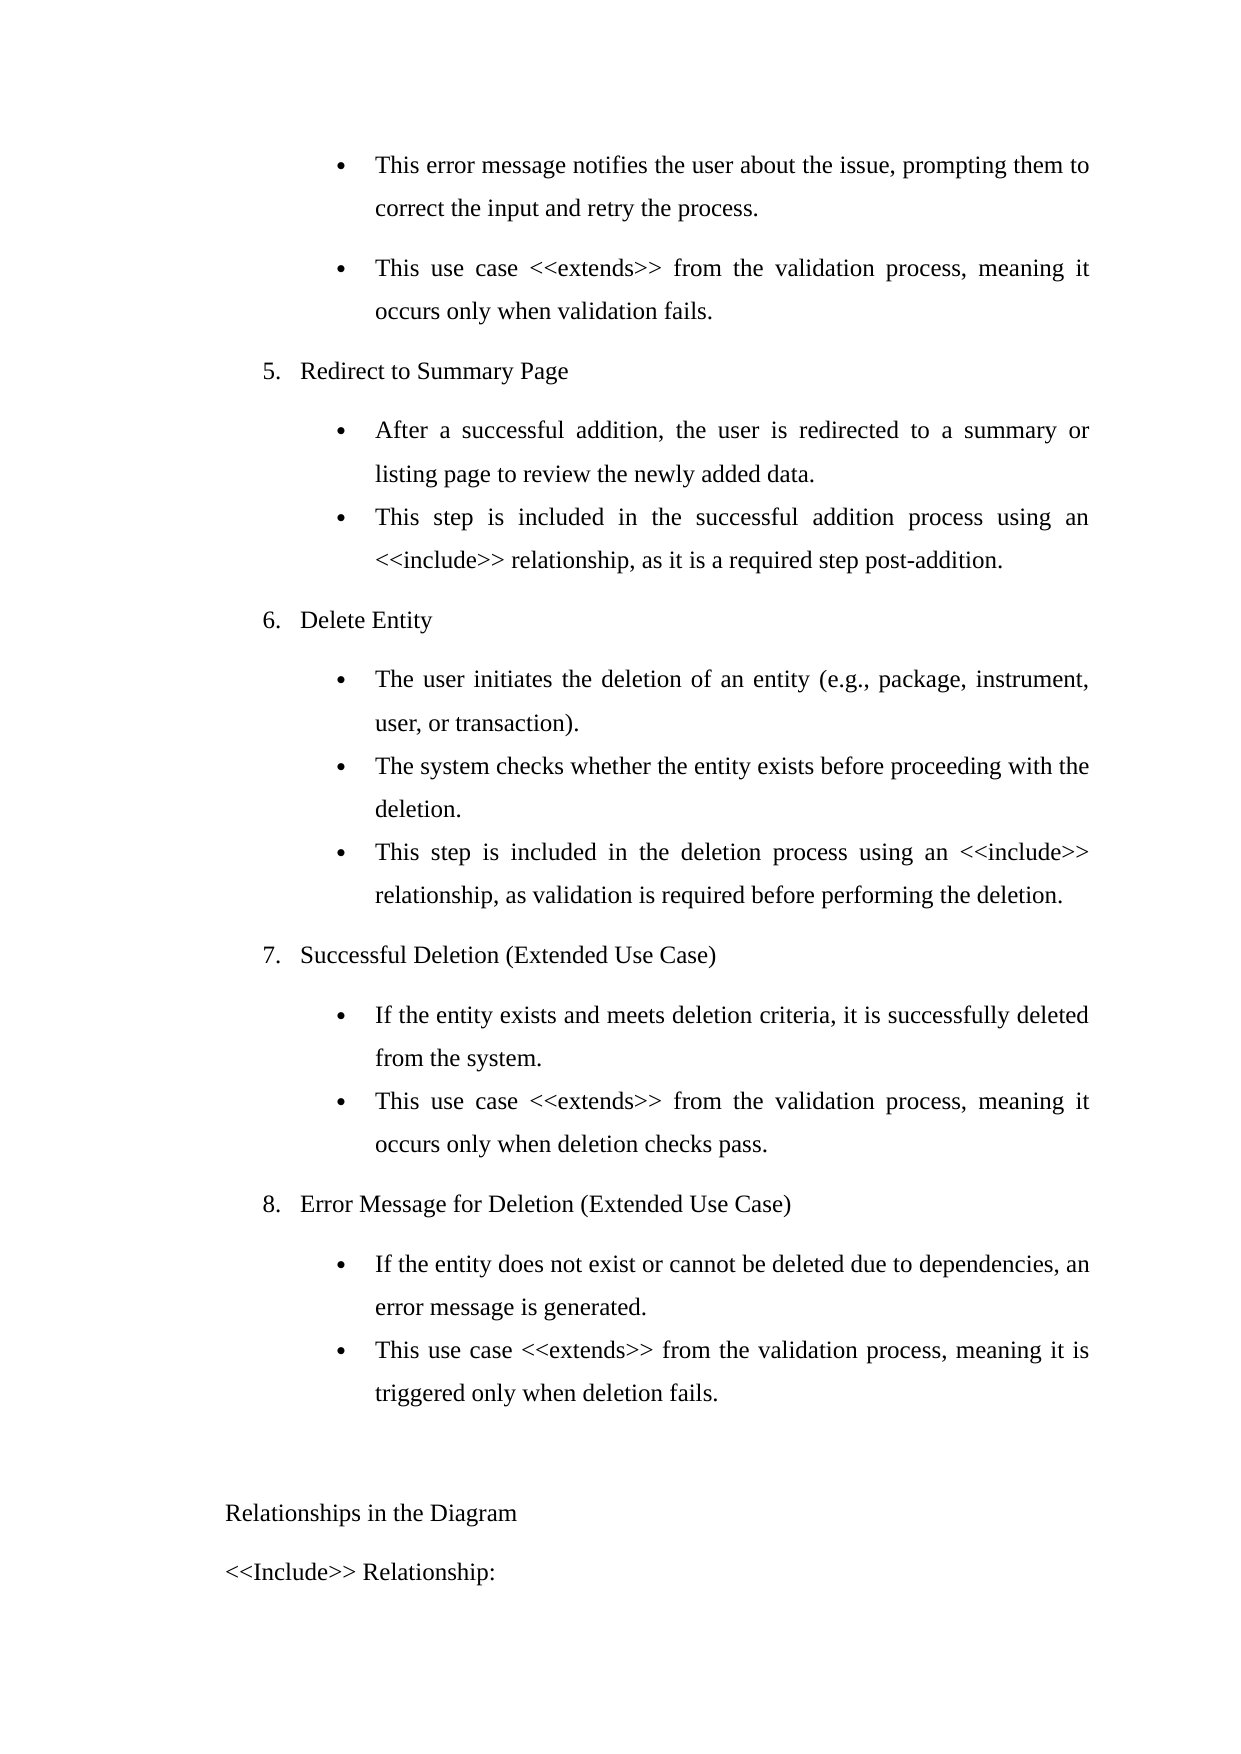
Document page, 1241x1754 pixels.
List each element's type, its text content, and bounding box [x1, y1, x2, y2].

list This use case <<extends>> from the validation process, meaning it occurs only when validation fails. [337, 253, 1090, 325]
list This step is included in the successful addition process using an <<include>> relationship, as it is a required step post-addition. [337, 502, 1090, 574]
list Redirect to Summary Page [262, 356, 1090, 384]
list After a successful addition, the user is redirected to a summary or listing page to review the newly added data. [337, 416, 1090, 487]
list Delete Entity [262, 605, 1090, 633]
list This use case <<extends>> from the validation process, meaning it occurs only when deletion checks pass. [337, 1086, 1090, 1158]
text <<Include>> Relationship: [225, 1557, 1090, 1586]
list If the entity exists and meets deletion criteria, it is successfully deleted from the system. [337, 1000, 1090, 1072]
list This step is included in the deletion process using an <<include>> relationship, as validation is required before performing the deletion. [337, 837, 1090, 909]
list Successful Deletion (Extended Use Case) [262, 940, 1090, 969]
list This use case <<extends>> from the validation process, meaning it is triggered only when deletion fails. [337, 1335, 1090, 1407]
list This error message notifies the user about the issue, prompting them to correct the input and retry the process. [337, 150, 1090, 222]
list The system checks whether the entity exists before proceeding with the deletion. [337, 751, 1090, 823]
list If the entity does not exist or cannot be deleted due to dependencies, an error message is generated. [337, 1249, 1090, 1321]
list Error Message for Deletion (Extended Use Case) [262, 1189, 1090, 1218]
text Relationships in the Diagram [225, 1498, 1090, 1526]
list The user initiates the deletion of an entity (e.g., package, instrument, user, or transaction). [337, 664, 1090, 736]
